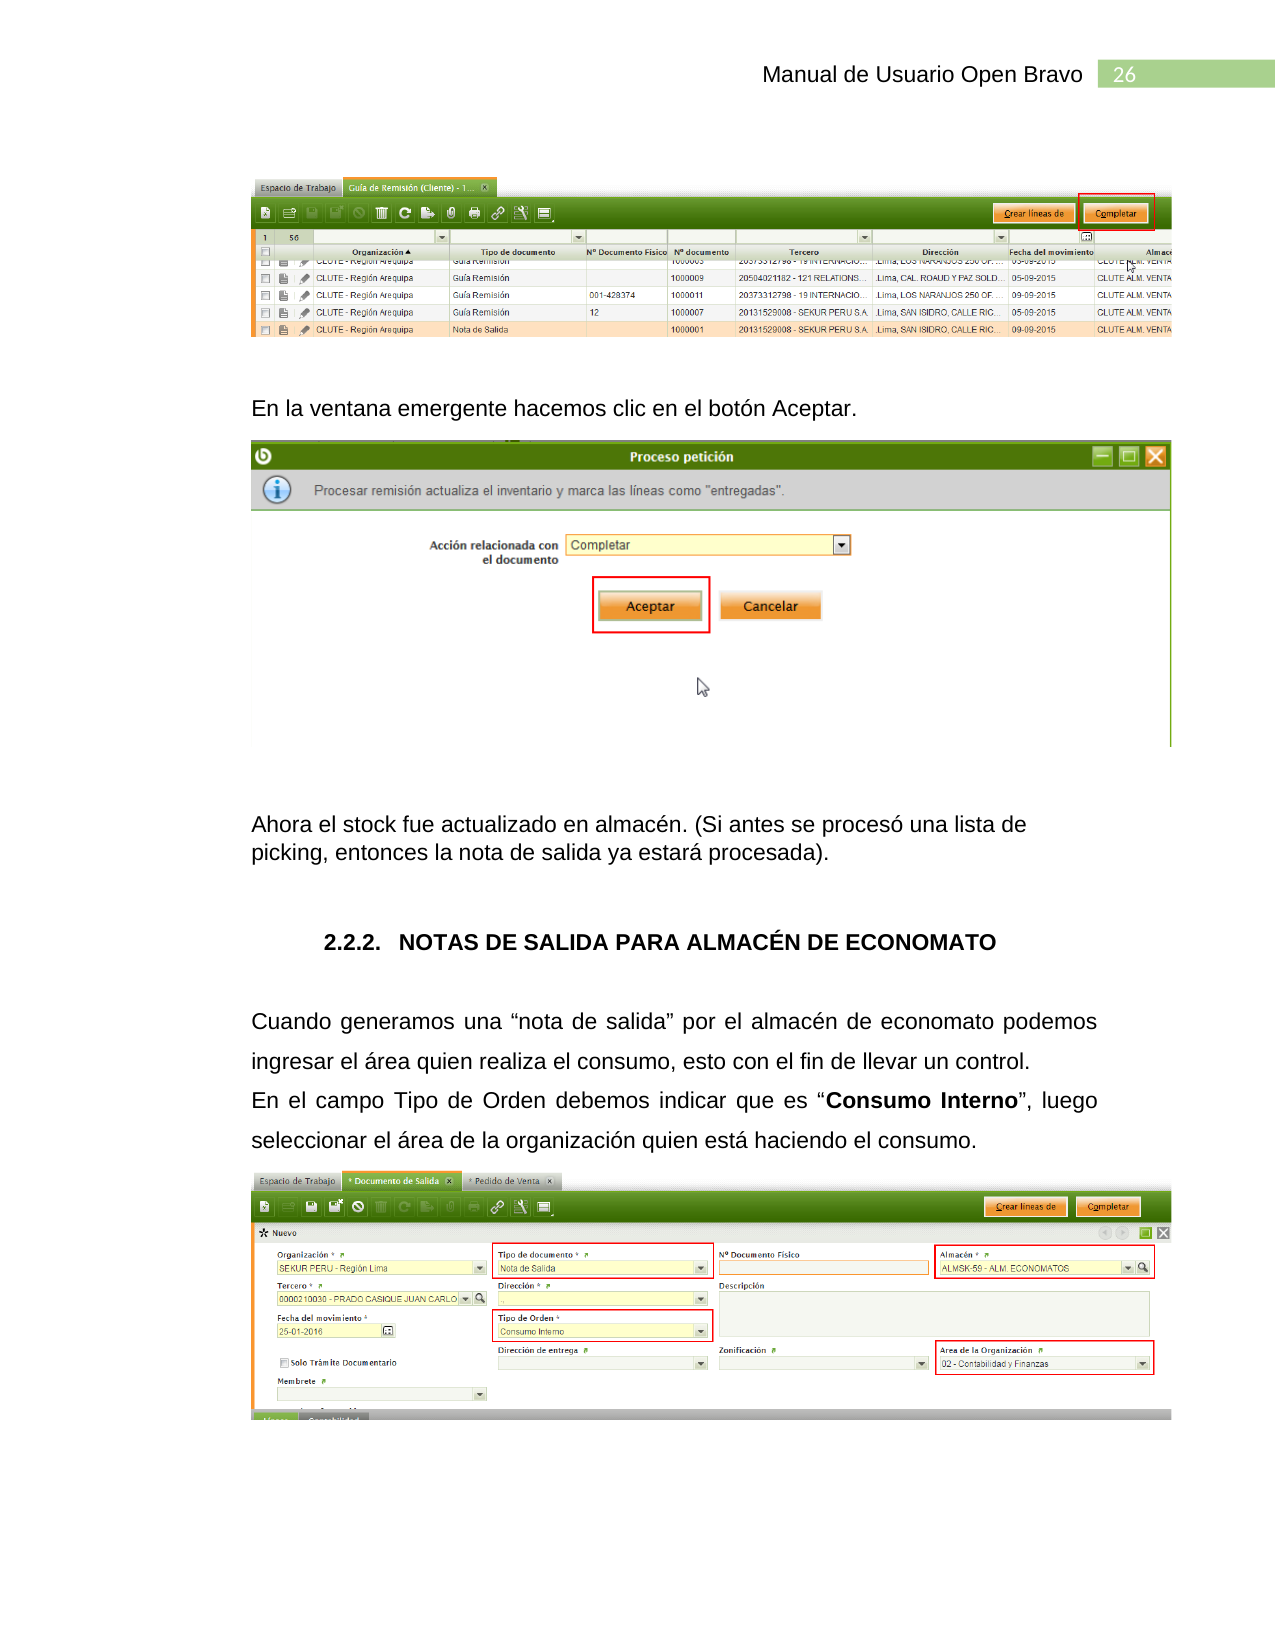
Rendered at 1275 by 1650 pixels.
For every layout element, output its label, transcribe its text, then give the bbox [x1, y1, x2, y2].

text Cuando generamos una “nota de salida” por el almacén de economato podemos ingresar el área quien realiza el consumo, esto con el fin de llevar un control. [251, 1008, 1098, 1074]
picture [251, 440, 1172, 747]
text En la ventana emergente hacemos clic en el botón Aceptar. [251, 395, 1098, 422]
text Ahora el stock fue actualizado en almacén. (Si antes se procesó una lista de picking, entonces la nota de salida ya estará procesada). [251, 811, 1098, 866]
picture [251, 1166, 1172, 1420]
list NOTAS DE SALIDA PARA ALMACÉN DE ECONOMATO [324, 929, 1098, 956]
text En el campo Tipo de Orden debemos indicar que es “Consumo Interno”, luego seleccionar el área de la organización quien está haciendo el consumo. [251, 1087, 1098, 1153]
picture [251, 177, 1172, 337]
